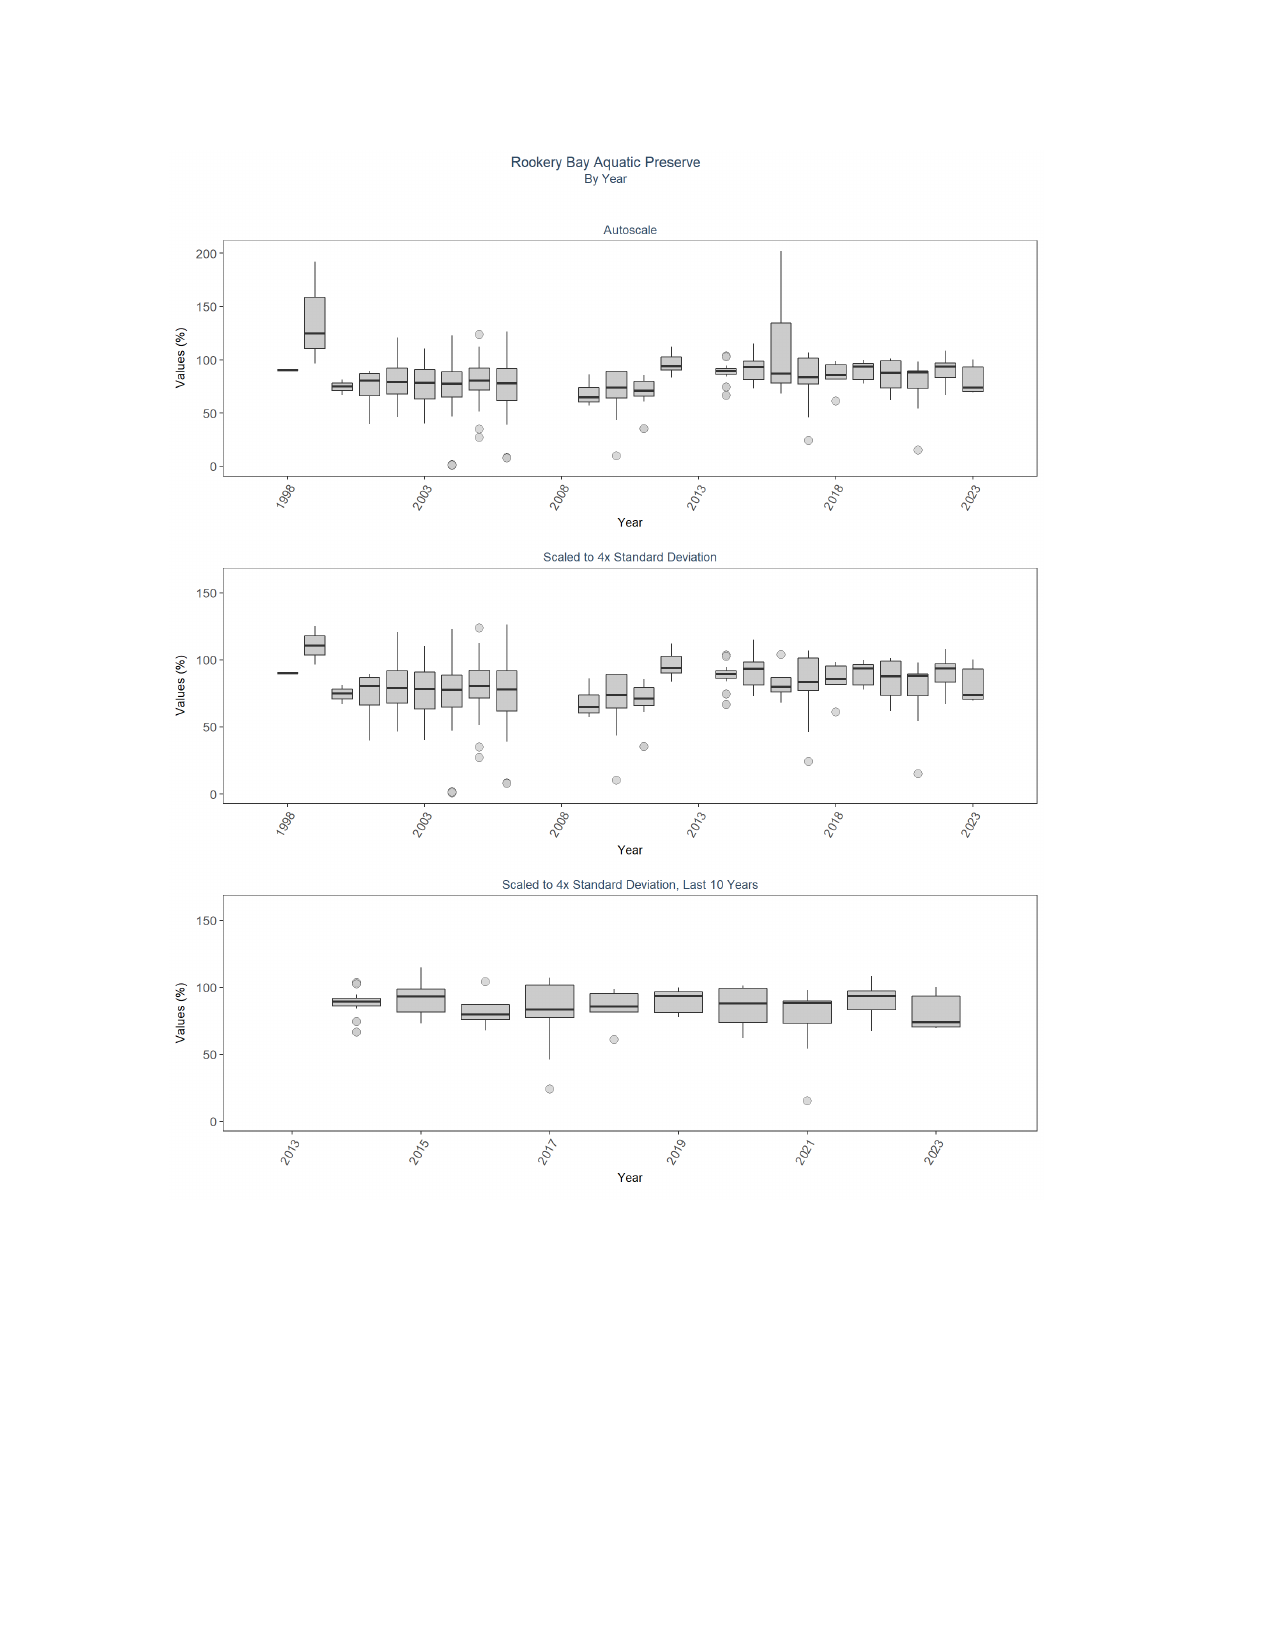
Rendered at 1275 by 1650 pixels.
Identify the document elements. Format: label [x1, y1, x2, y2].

picture [168, 150, 1044, 1200]
